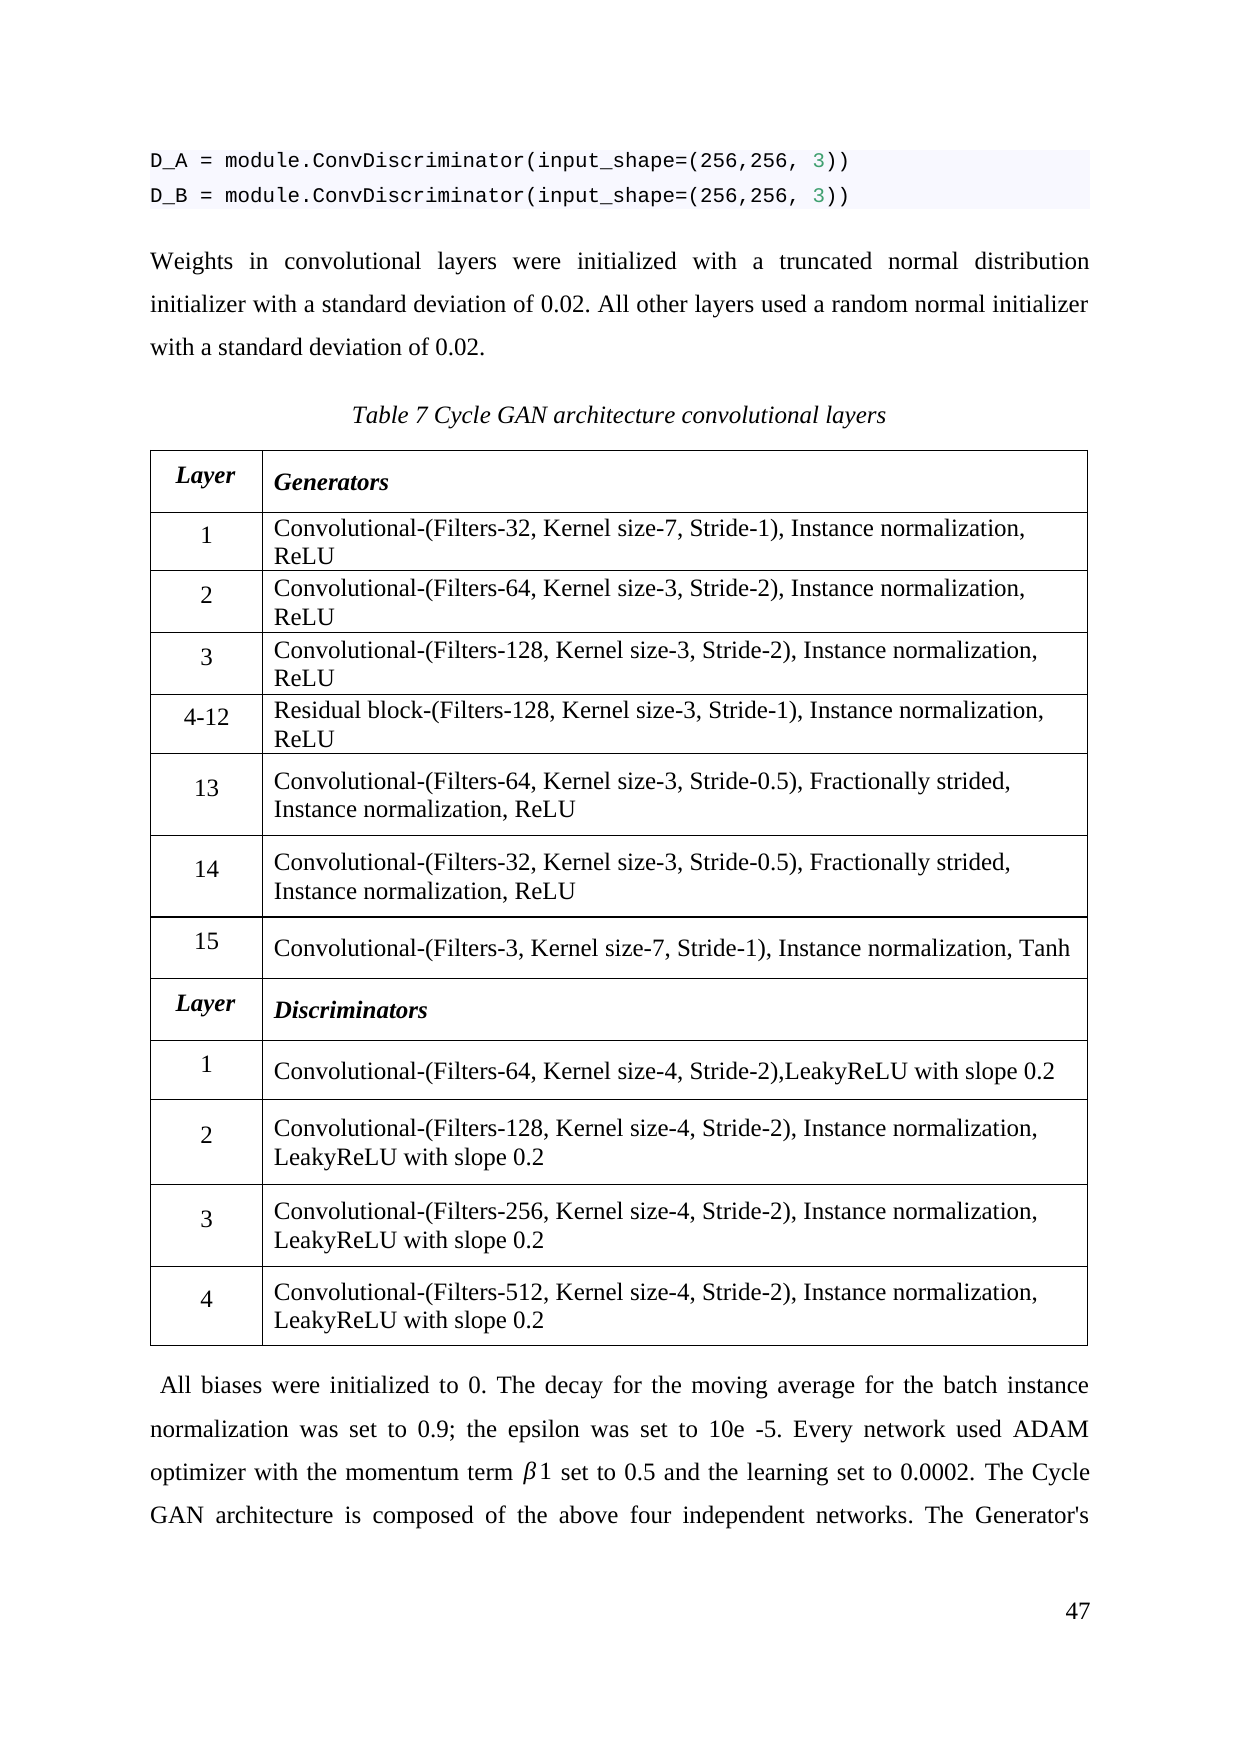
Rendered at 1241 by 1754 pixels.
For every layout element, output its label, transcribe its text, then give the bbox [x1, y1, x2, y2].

table_cell Convolutional-(Filters-3, Kernel size-7, Stride-1), Instance normalization, Tanh [263, 918, 1087, 978]
table_cell Convolutional-(Filters-256, Kernel size-4, Stride-2), Instance normalization, LeakyReLU with slope 0.2 [263, 1185, 1087, 1266]
table_cell 1 [151, 1041, 262, 1099]
table_header Layer [151, 451, 262, 512]
table_cell Convolutional-(Filters-128, Kernel size-4, Stride-2), Instance normalization, LeakyReLU with slope 0.2 [263, 1100, 1087, 1184]
table_cell Convolutional-(Filters-128, Kernel size-3, Stride-2), Instance normalization, ReLU [263, 633, 1087, 694]
text D_A = module.ConvDiscriminator(input_shape=(256,256, 3)) D_B = module.ConvDiscriminator(input_shape=(256,256, 3)) [150, 150, 1090, 209]
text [150, 1371, 1090, 1529]
table_cell 3 [151, 1185, 262, 1266]
table_cell Convolutional-(Filters-512, Kernel size-4, Stride-2), Instance normalization, LeakyReLU with slope 0.2 [263, 1267, 1087, 1344]
table_cell 4 [151, 1267, 262, 1344]
table_cell 3 [151, 633, 262, 694]
table_cell 2 [151, 571, 262, 632]
table_cell 15 [151, 918, 262, 978]
table_cell 1 [151, 513, 262, 570]
table_cell 4-12 [151, 695, 262, 753]
table_cell 13 [151, 754, 262, 835]
table_cell 2 [151, 1100, 262, 1184]
table_header Generators [263, 451, 1087, 512]
table_cell Convolutional-(Filters-64, Kernel size-3, Stride-0.5), Fractionally strided, Instance normalization, ReLU [263, 754, 1087, 835]
text Weights in convolutional layers were initialized with a truncated normal distribution initializer with a standard deviation of 0.02. All other layers used a random normal initializer with a standard deviation of 0.02. [150, 246, 1090, 361]
table_cell Layer [151, 979, 262, 1040]
table_cell Convolutional-(Filters-64, Kernel size-4, Stride-2),LeakyReLU with slope 0.2 [263, 1041, 1087, 1099]
table_cell 14 [151, 836, 262, 916]
table_cell Convolutional-(Filters-32, Kernel size-7, Stride-1), Instance normalization, ReLU [263, 513, 1087, 570]
table_cell Convolutional-(Filters-32, Kernel size-3, Stride-0.5), Fractionally strided, Instance normalization, ReLU [263, 836, 1087, 916]
table_cell Discriminators [263, 979, 1087, 1040]
table_cell Convolutional-(Filters-64, Kernel size-3, Stride-2), Instance normalization, ReLU [263, 571, 1087, 632]
table_cell Residual block-(Filters-128, Kernel size-3, Stride-1), Instance normalization, ReLU [263, 695, 1087, 753]
